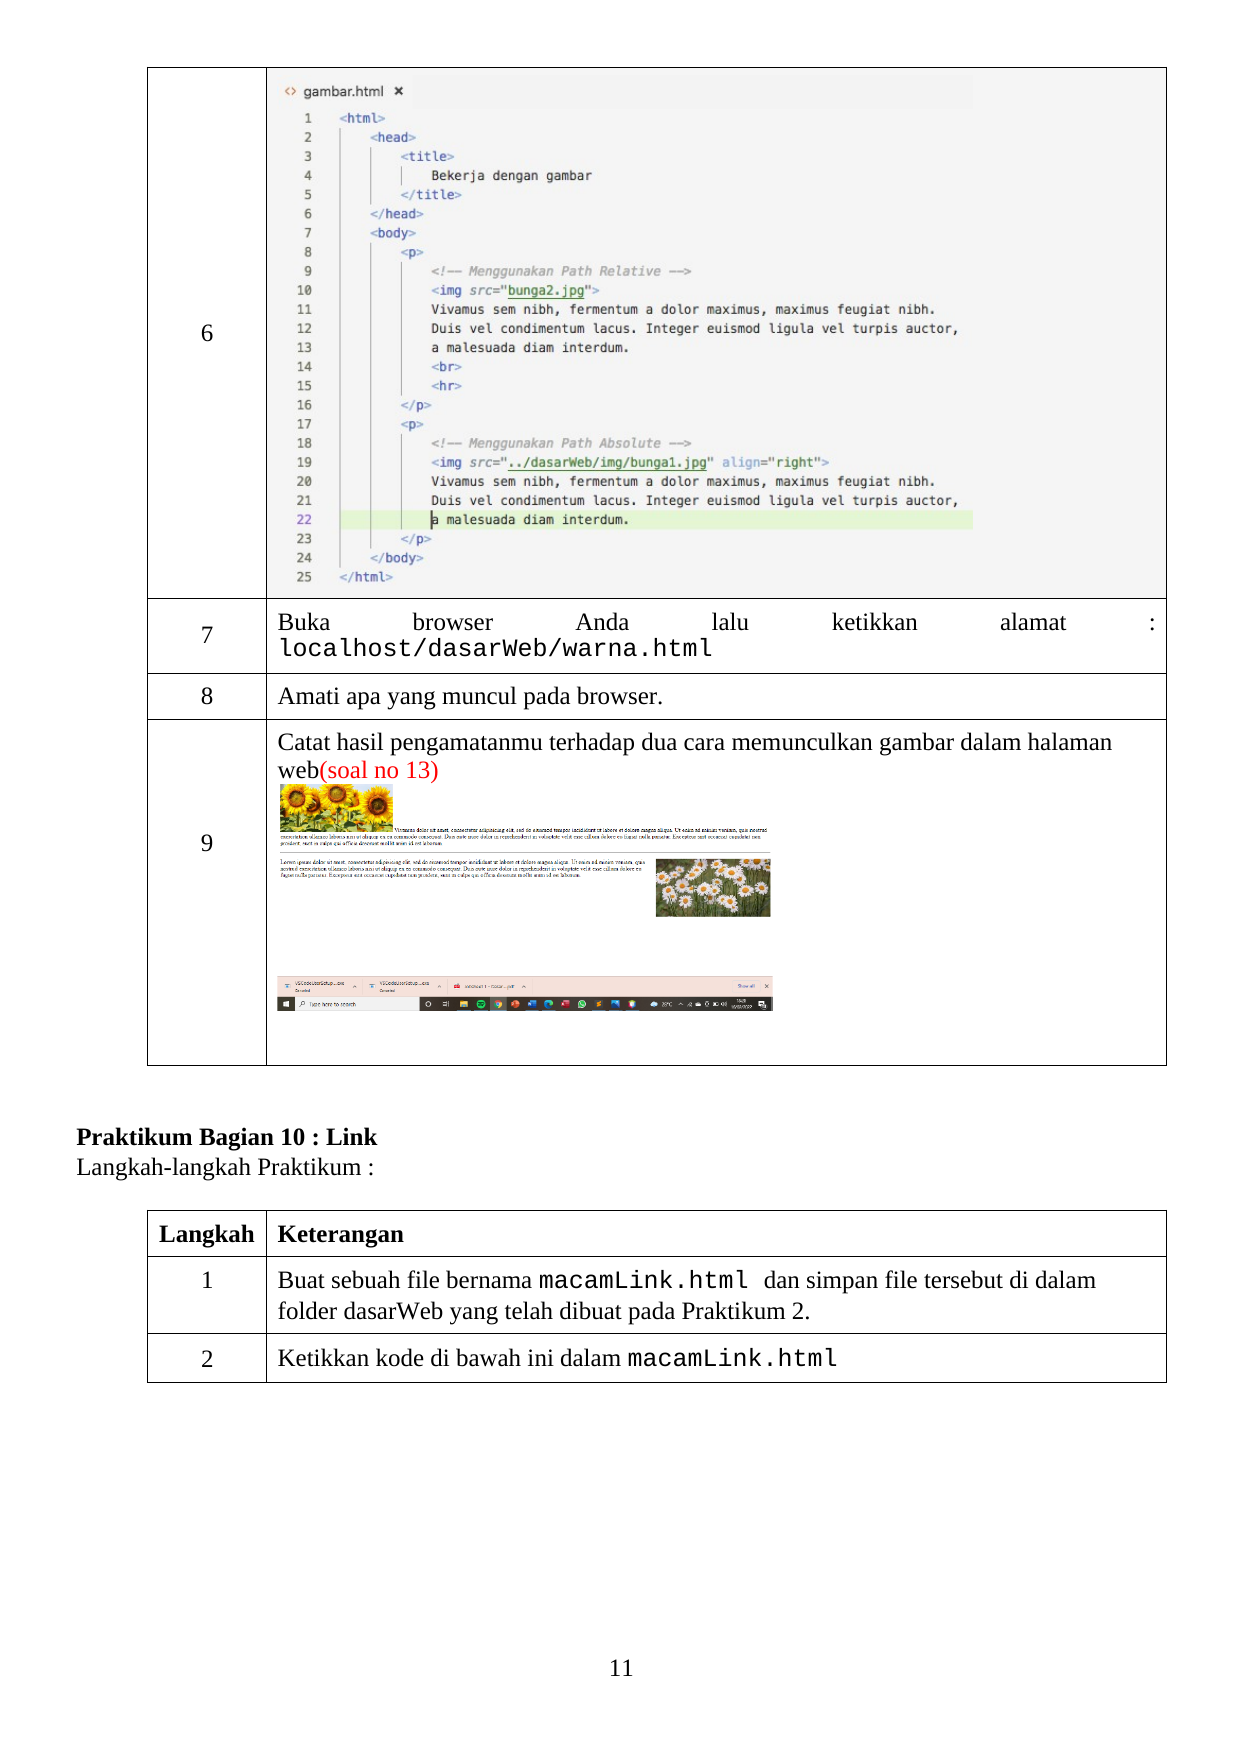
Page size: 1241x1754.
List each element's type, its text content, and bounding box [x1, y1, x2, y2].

table_cell 8 [148, 674, 266, 719]
table_cell 2 [148, 1334, 266, 1382]
text Langkah-langkah Praktikum : [76, 1152, 1211, 1180]
table_cell 1 [148, 1257, 266, 1333]
table_cell : [1107, 599, 1166, 672]
subtitle Praktikum Bagian 10 : Link [76, 1123, 1211, 1152]
table_header [267, 68, 1166, 598]
table_cell Catat hasil pengamatanmu terhadap dua cara memunculkan gambar dalam halaman web(soal no 13) [267, 720, 1166, 1065]
table_cell Buat sebuah file bernama macamLink.html dan simpan file tersebut di dalam folder dasarWeb yang telah dibuat pada Praktikum 2. [267, 1257, 1166, 1333]
table_cell Buka browser Anda lalu localhost/dasarWeb/warna.html [267, 599, 793, 672]
table_cell alamat [958, 599, 1107, 672]
table_cell 7 [148, 599, 266, 672]
table_cell Ketikkan kode di bawah ini dalam macamLink.html [267, 1334, 1166, 1382]
table_header 6 [148, 68, 266, 598]
table_header Keterangan [267, 1211, 1166, 1256]
picture [277, 784, 773, 1011]
table_cell Amati apa yang muncul pada browser. [267, 674, 1166, 719]
table_header Langkah [148, 1211, 266, 1256]
table_cell ketikkan [793, 599, 958, 672]
table_cell 9 [148, 720, 266, 1065]
picture [277, 75, 973, 590]
